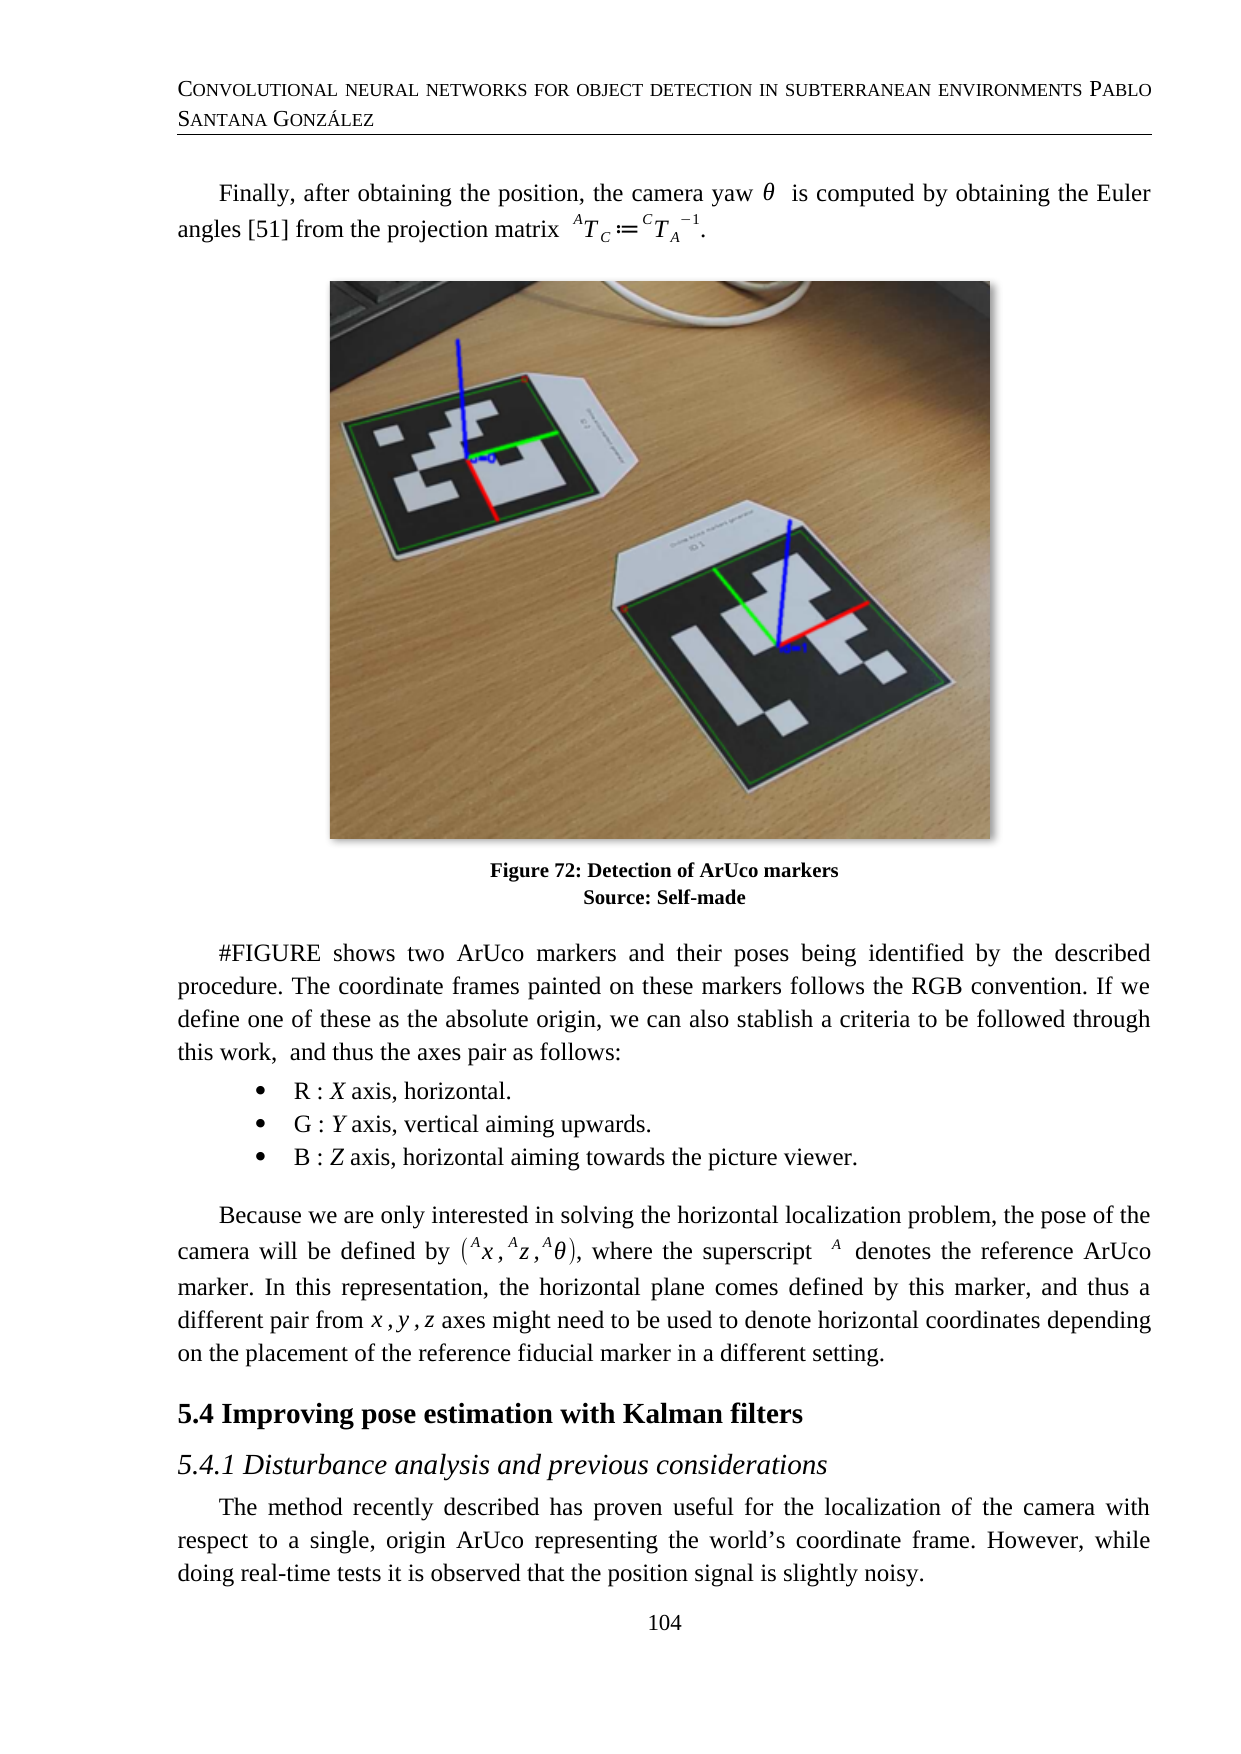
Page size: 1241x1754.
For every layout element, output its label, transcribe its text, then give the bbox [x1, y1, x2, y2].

list G : Y axis, vertical aiming upwards. [256, 1109, 1152, 1138]
list R : X axis, horizontal. [256, 1076, 1152, 1105]
subtitle Improving pose estimation with Kalman filters [177, 1396, 1152, 1430]
text Because we are only interested in solving the horizontal localization problem, the pose of the camera will be defined by , where the superscript A denotes the reference ArUco marker. In this representation, the horizontal plane comes defined by this marker, and thus a different pair from axes might need to be used to denote horizontal coordinates depending on the placement of the reference fiducial marker in a different setting. [177, 1200, 1152, 1367]
list B : Z axis, horizontal aiming towards the picture viewer. [256, 1142, 1152, 1171]
picture [329, 281, 990, 839]
text Source: Self-made [177, 885, 1152, 909]
text Finally, after obtaining the position, the camera yaw is computed by obtaining the Euler angles [51] from the projection matrix . [177, 178, 1152, 246]
subtitle Disturbance analysis and previous considerations [177, 1447, 1152, 1481]
text The method recently described has proven useful for the localization of the camera with respect to a single, origin ArUco representing the world’s coordinate frame. However, while doing real-time tests it is observed that the position signal is slightly noisy. [177, 1492, 1152, 1587]
text #FIGURE shows two ArUco markers and their poses being identified by the described procedure. The coordinate frames painted on these markers follows the RGB convention. If we define one of these as the absolute origin, we can also stablish a criteria to be followed through this work, and thus the axes pair as follows: [177, 938, 1152, 1066]
